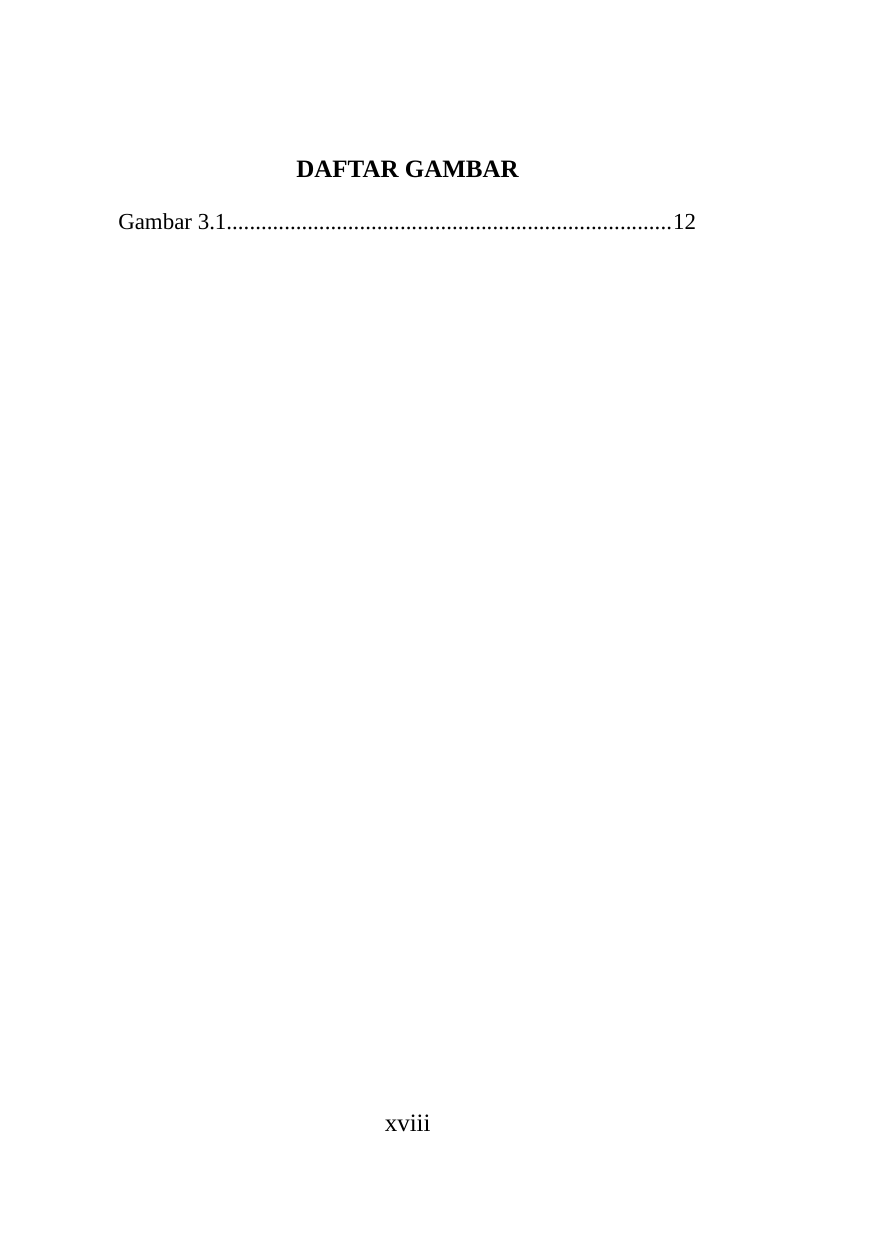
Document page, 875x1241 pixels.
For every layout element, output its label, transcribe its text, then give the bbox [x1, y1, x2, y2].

text Gambar 3.1 12 [118, 208, 697, 234]
subtitle DAFTAR GAMBAR [118, 154, 697, 183]
